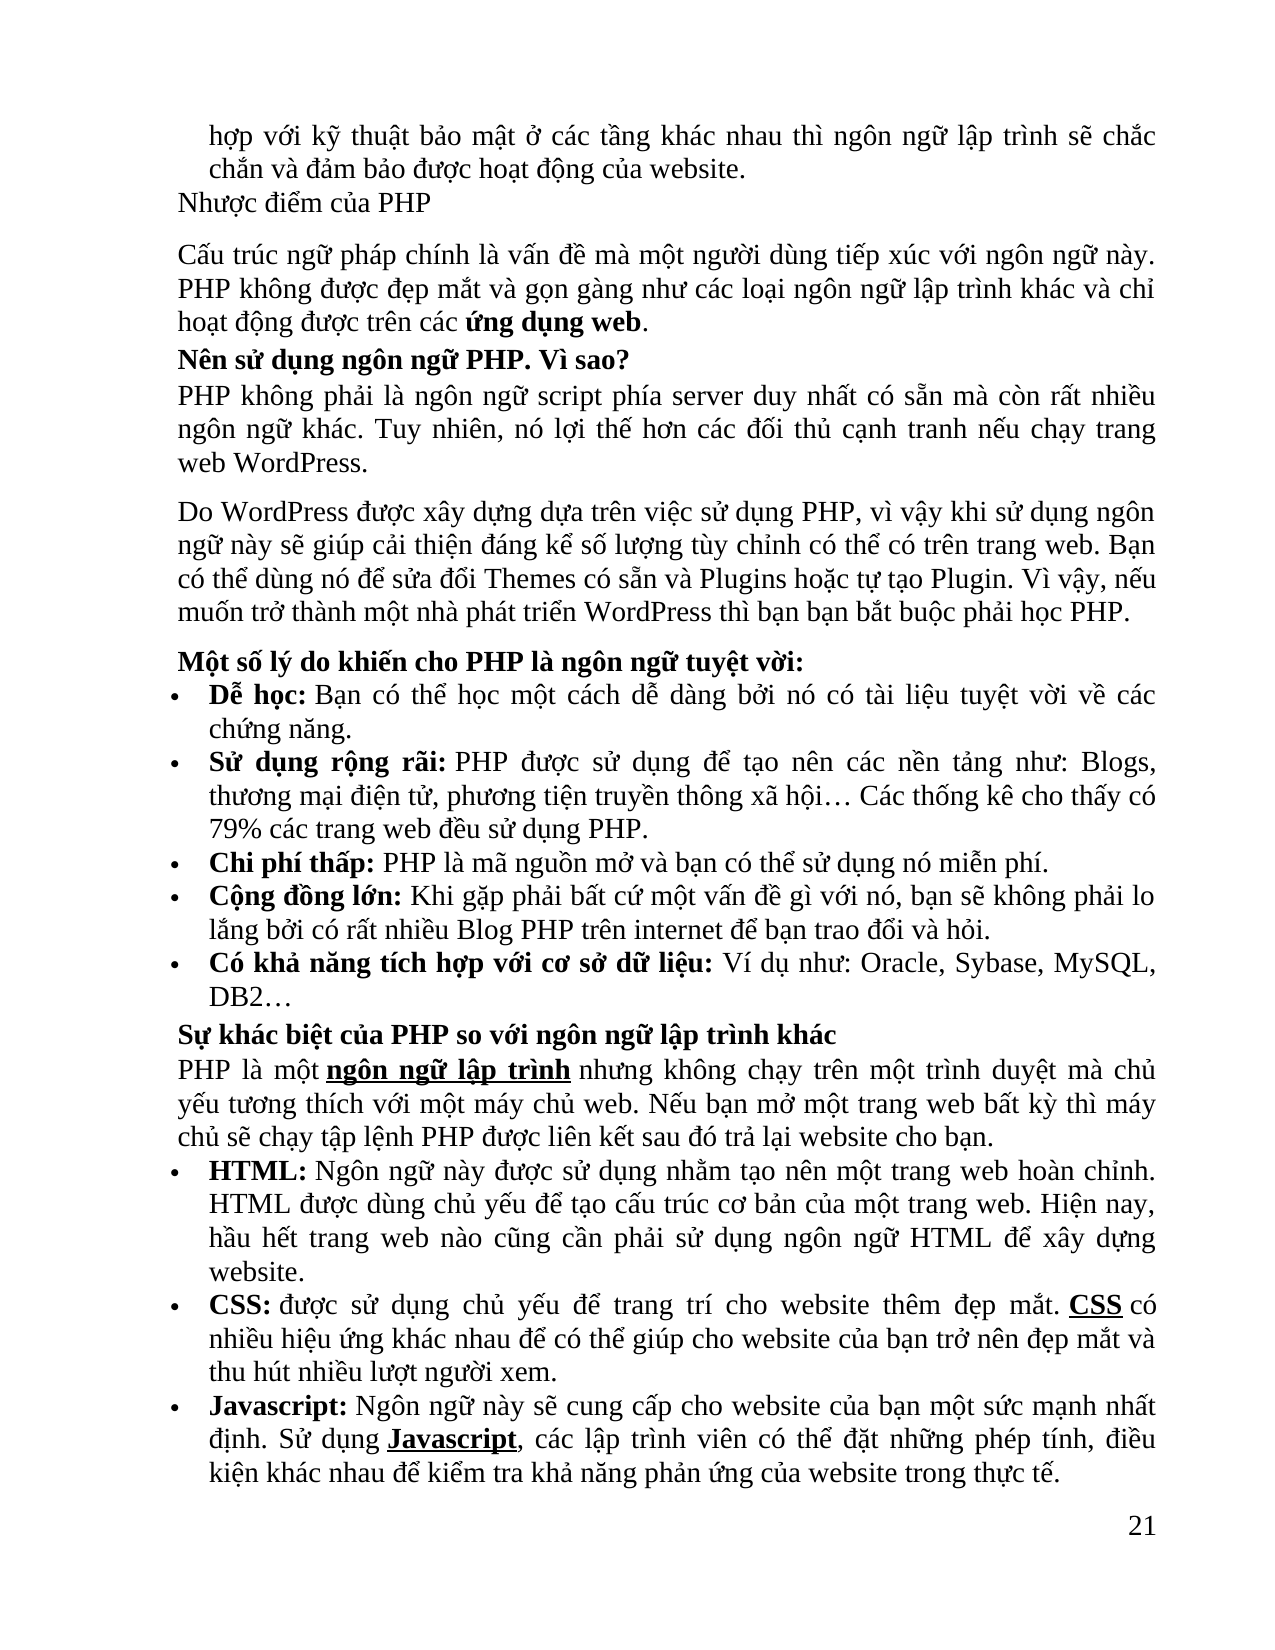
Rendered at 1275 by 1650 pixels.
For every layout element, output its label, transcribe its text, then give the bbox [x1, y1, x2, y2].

list Sử dụng rộng rãi: PHP được sử dụng để tạo nên các nền tảng như: Blogs, thương mại điện tử, phương tiện truyền thông xã hội… Các thống kê cho thấy có 79% các trang web đều sử dụng PHP. [171, 744, 1157, 845]
text Cấu trúc ngữ pháp chính là vấn đề mà một người dùng tiếp xúc với ngôn ngữ này. PHP không được đẹp mắt và gọn gàng như các loại ngôn ngữ lập trình khác và chỉ hoạt động được trên các ứng dụng web. [177, 237, 1157, 338]
list Cộng đồng lớn: Khi gặp phải bất cứ một vấn đề gì với nó, bạn sẽ không phải lo lắng bởi có rất nhiều Blog PHP trên internet để bạn trao đổi và hỏi. [171, 878, 1157, 946]
text Nhược điểm của PHP [177, 185, 1157, 219]
text PHP không phải là ngôn ngữ script phía server duy nhất có sẵn mà còn rất nhiều ngôn ngữ khác. Tuy nhiên, nó lợi thế hơn các đối thủ cạnh tranh nếu chạy trang web WordPress. [177, 378, 1157, 478]
subtitle Sự khác biệt của PHP so với ngôn ngữ lập trình khác [177, 1017, 1157, 1050]
text Do WordPress được xây dựng dựa trên việc sử dụng PHP, vì vậy khi sử dụng ngôn ngữ này sẽ giúp cải thiện đáng kể số lượng tùy chỉnh có thể có trên trang web. Bạn có thể dùng nó để sửa đổi Themes có sẵn và Plugins hoặc tự tạo Plugin. Vì vậy, nếu muốn trở thành một nhà phát triển WordPress thì bạn bạn bắt buộc phải học PHP. [177, 494, 1157, 628]
list CSS: được sử dụng chủ yếu để trang trí cho website thêm đẹp mắt. CSS có nhiều hiệu ứng khác nhau để có thể giúp cho website của bạn trở nên đẹp mắt và thu hút nhiều lượt người xem. [171, 1287, 1157, 1388]
list Chi phí thấp: PHP là mã nguồn mở và bạn có thể sử dụng nó miễn phí. [171, 845, 1157, 878]
list HTML: Ngôn ngữ này được sử dụng nhằm tạo nên một trang web hoàn chỉnh. HTML được dùng chủ yếu để tạo cấu trúc cơ bản của một trang web. Hiện nay, hầu hết trang web nào cũng cần phải sử dụng ngôn ngữ HTML để xây dựng website. [171, 1153, 1157, 1287]
list Javascript: Ngôn ngữ này sẽ cung cấp cho website của bạn một sức mạnh nhất định. Sử dụng Javascript, các lập trình viên có thể đặt những phép tính, điều kiện khác nhau để kiểm tra khả năng phản ứng của website trong thực tế. [171, 1388, 1157, 1488]
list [171, 118, 1157, 185]
text Một số lý do khiến cho PHP là ngôn ngữ tuyệt vời: [177, 644, 1157, 677]
text PHP là một ngôn ngữ lập trình nhưng không chạy trên một trình duyệt mà chủ yếu tương thích với một máy chủ web. Nếu bạn mở một trang web bất kỳ thì máy chủ sẽ chạy tập lệnh PHP được liên kết sau đó trả lại website cho bạn. [177, 1052, 1157, 1153]
subtitle Nên sử dụng ngôn ngữ PHP. Vì sao? [177, 342, 1157, 376]
list Dễ học: Bạn có thể học một cách dễ dàng bởi nó có tài liệu tuyệt vời về các chứng năng. [171, 677, 1157, 744]
list Có khả năng tích hợp với cơ sở dữ liệu: Ví dụ như: Oracle, Sybase, MySQL, DB2… [171, 946, 1157, 1013]
